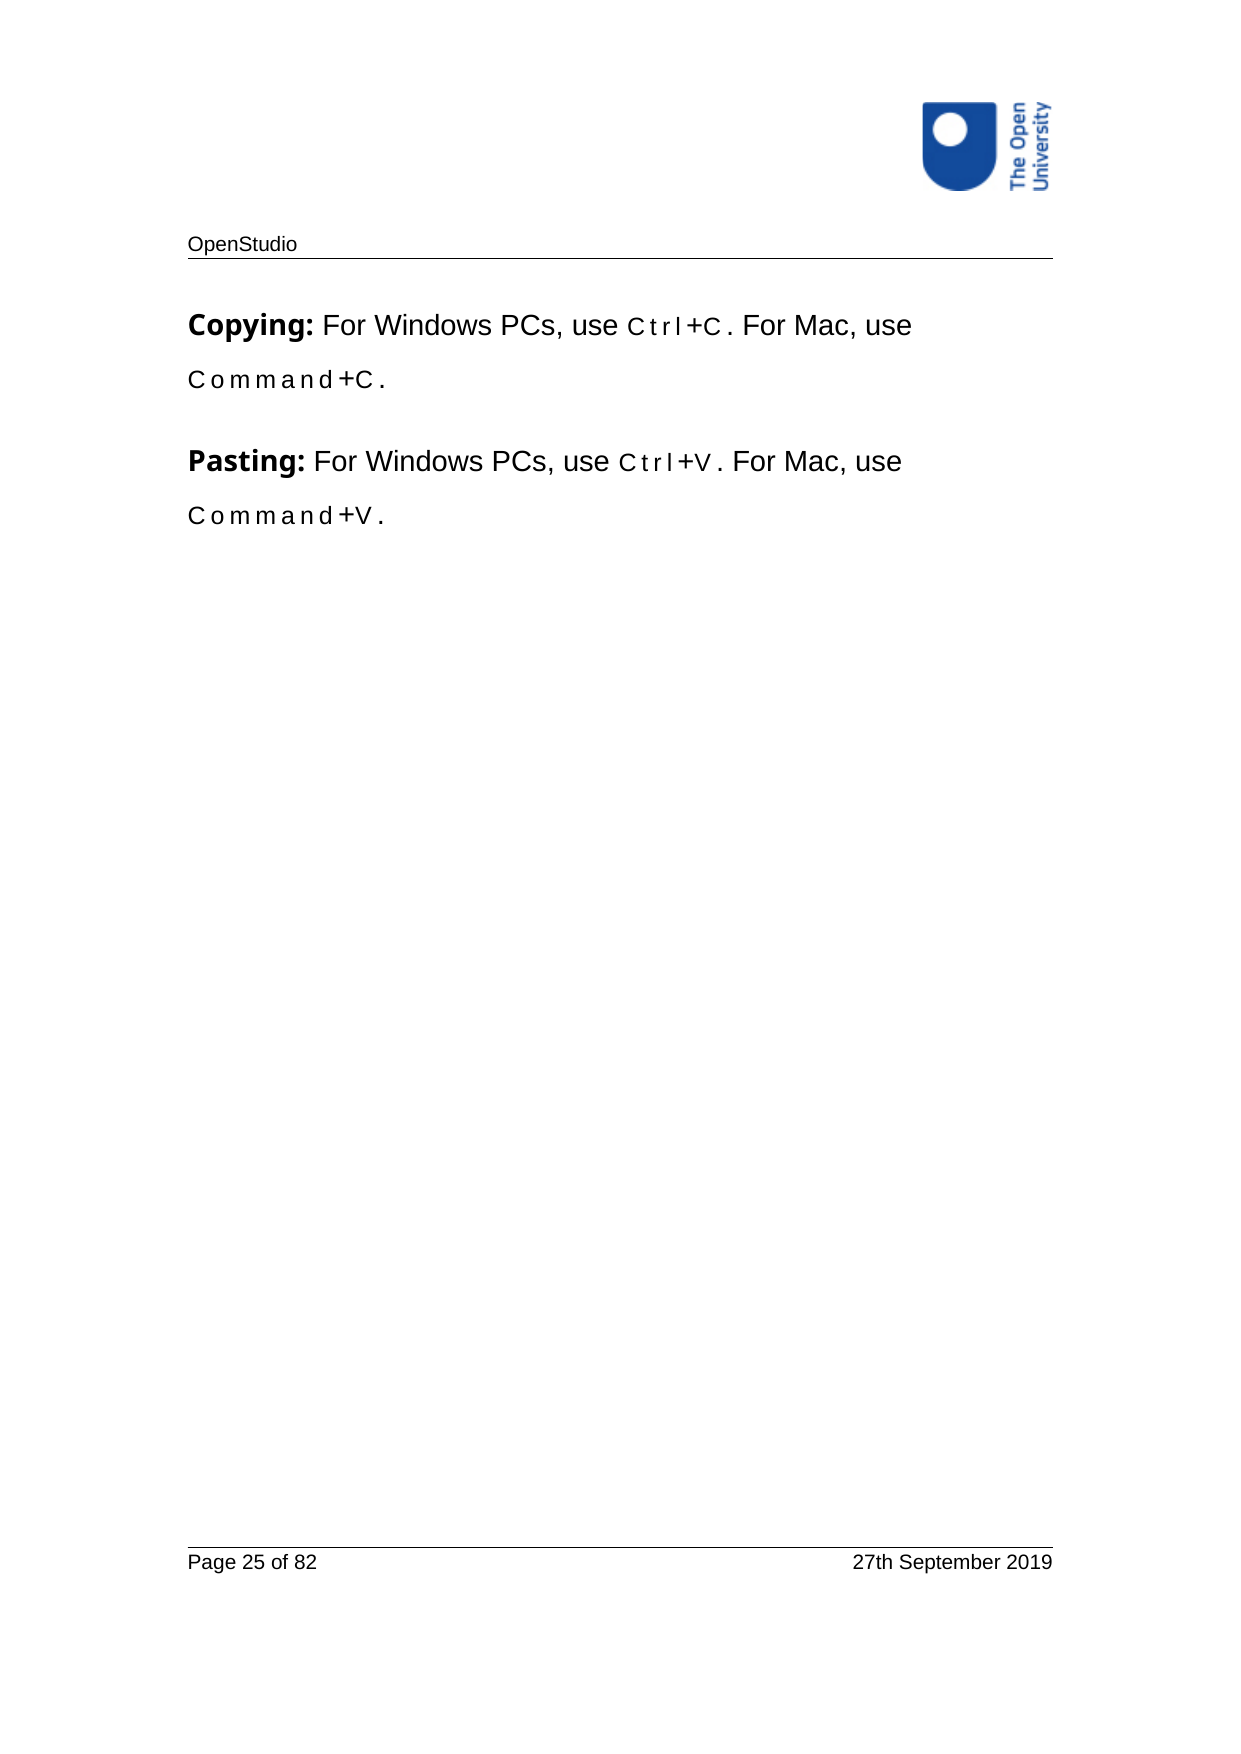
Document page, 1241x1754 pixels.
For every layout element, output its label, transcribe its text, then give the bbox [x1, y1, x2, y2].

text Pasting: For Windows PCs, use Ctrl+V. For Mac, use Command+V. [187, 441, 1053, 531]
text Copying: For Windows PCs, use Ctrl+C. For Mac, use Command+C. [187, 304, 1053, 394]
picture [922, 102, 1053, 191]
